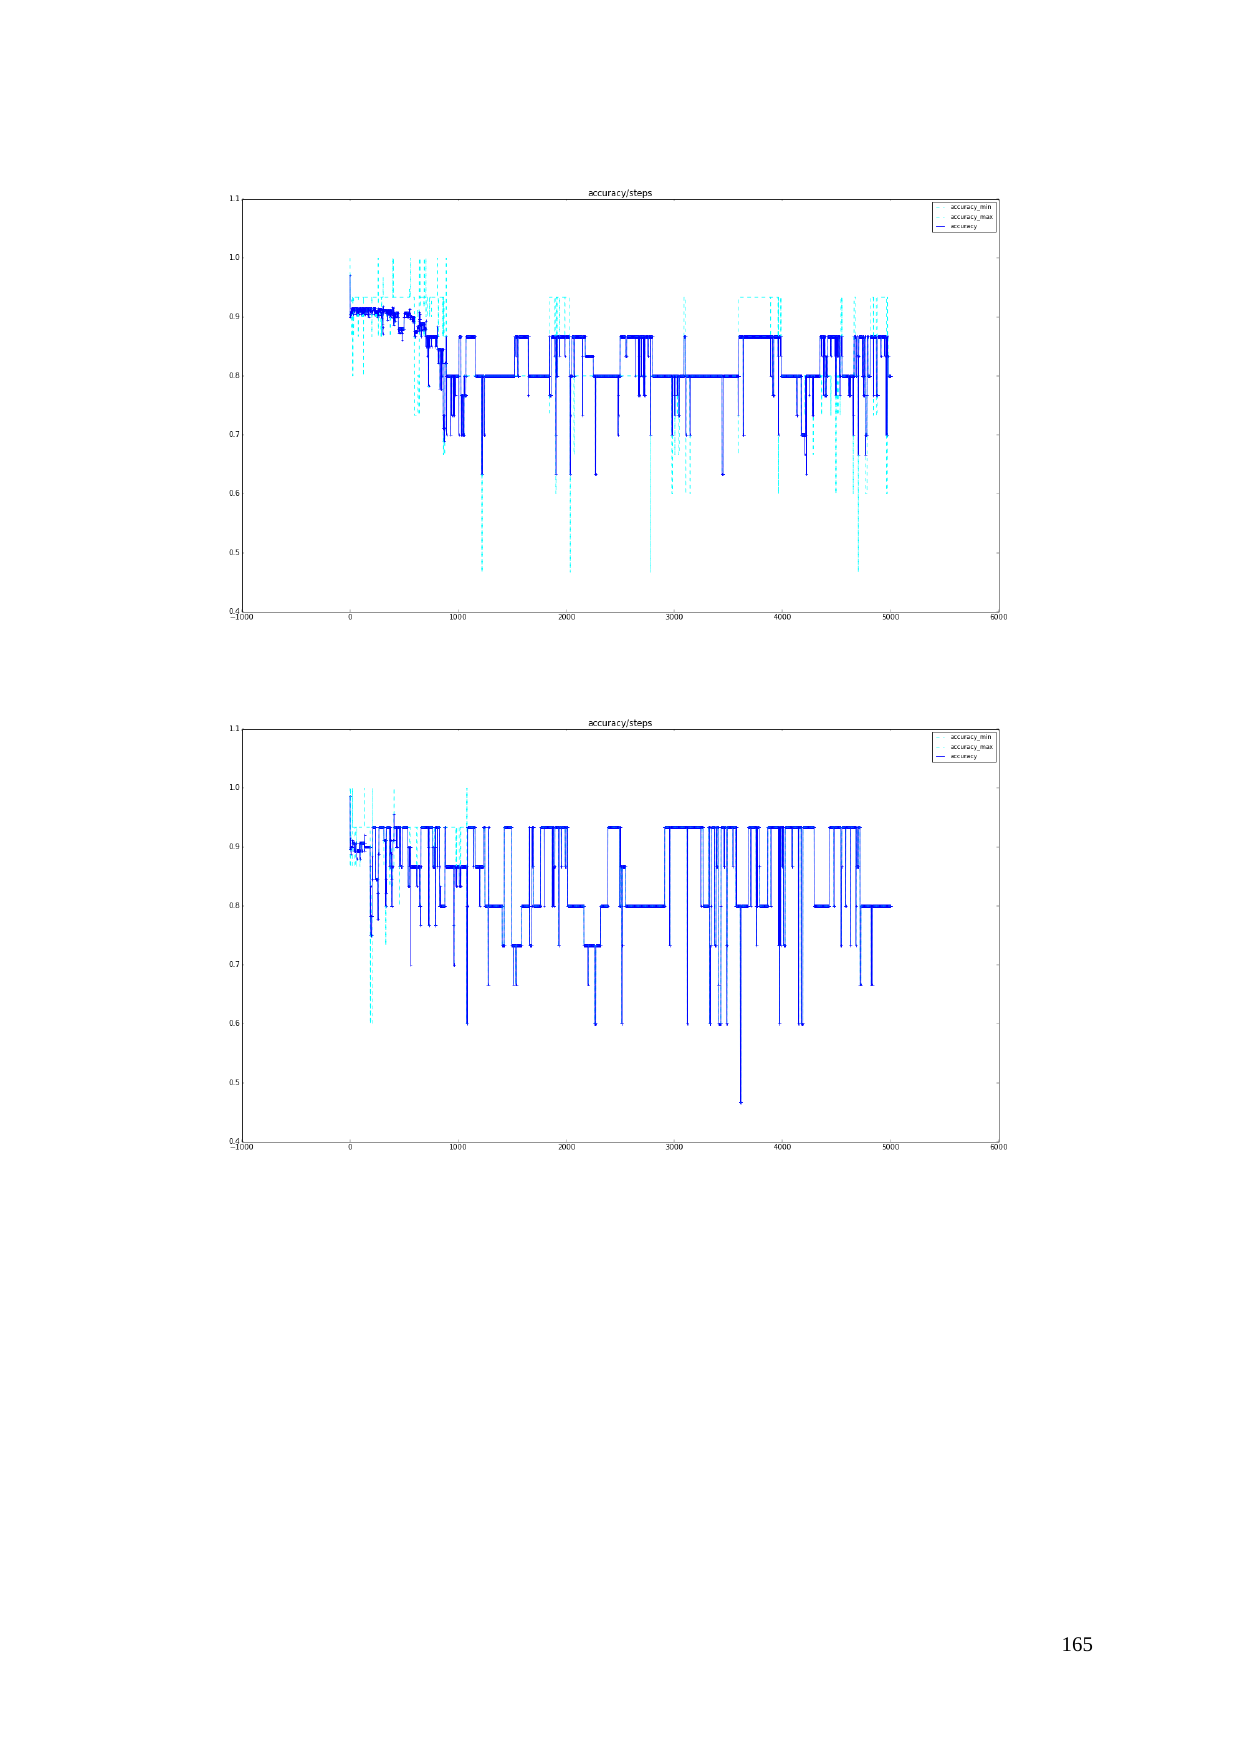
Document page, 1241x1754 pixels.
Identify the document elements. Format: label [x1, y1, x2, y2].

picture [147, 677, 1093, 1193]
picture [147, 147, 1093, 663]
